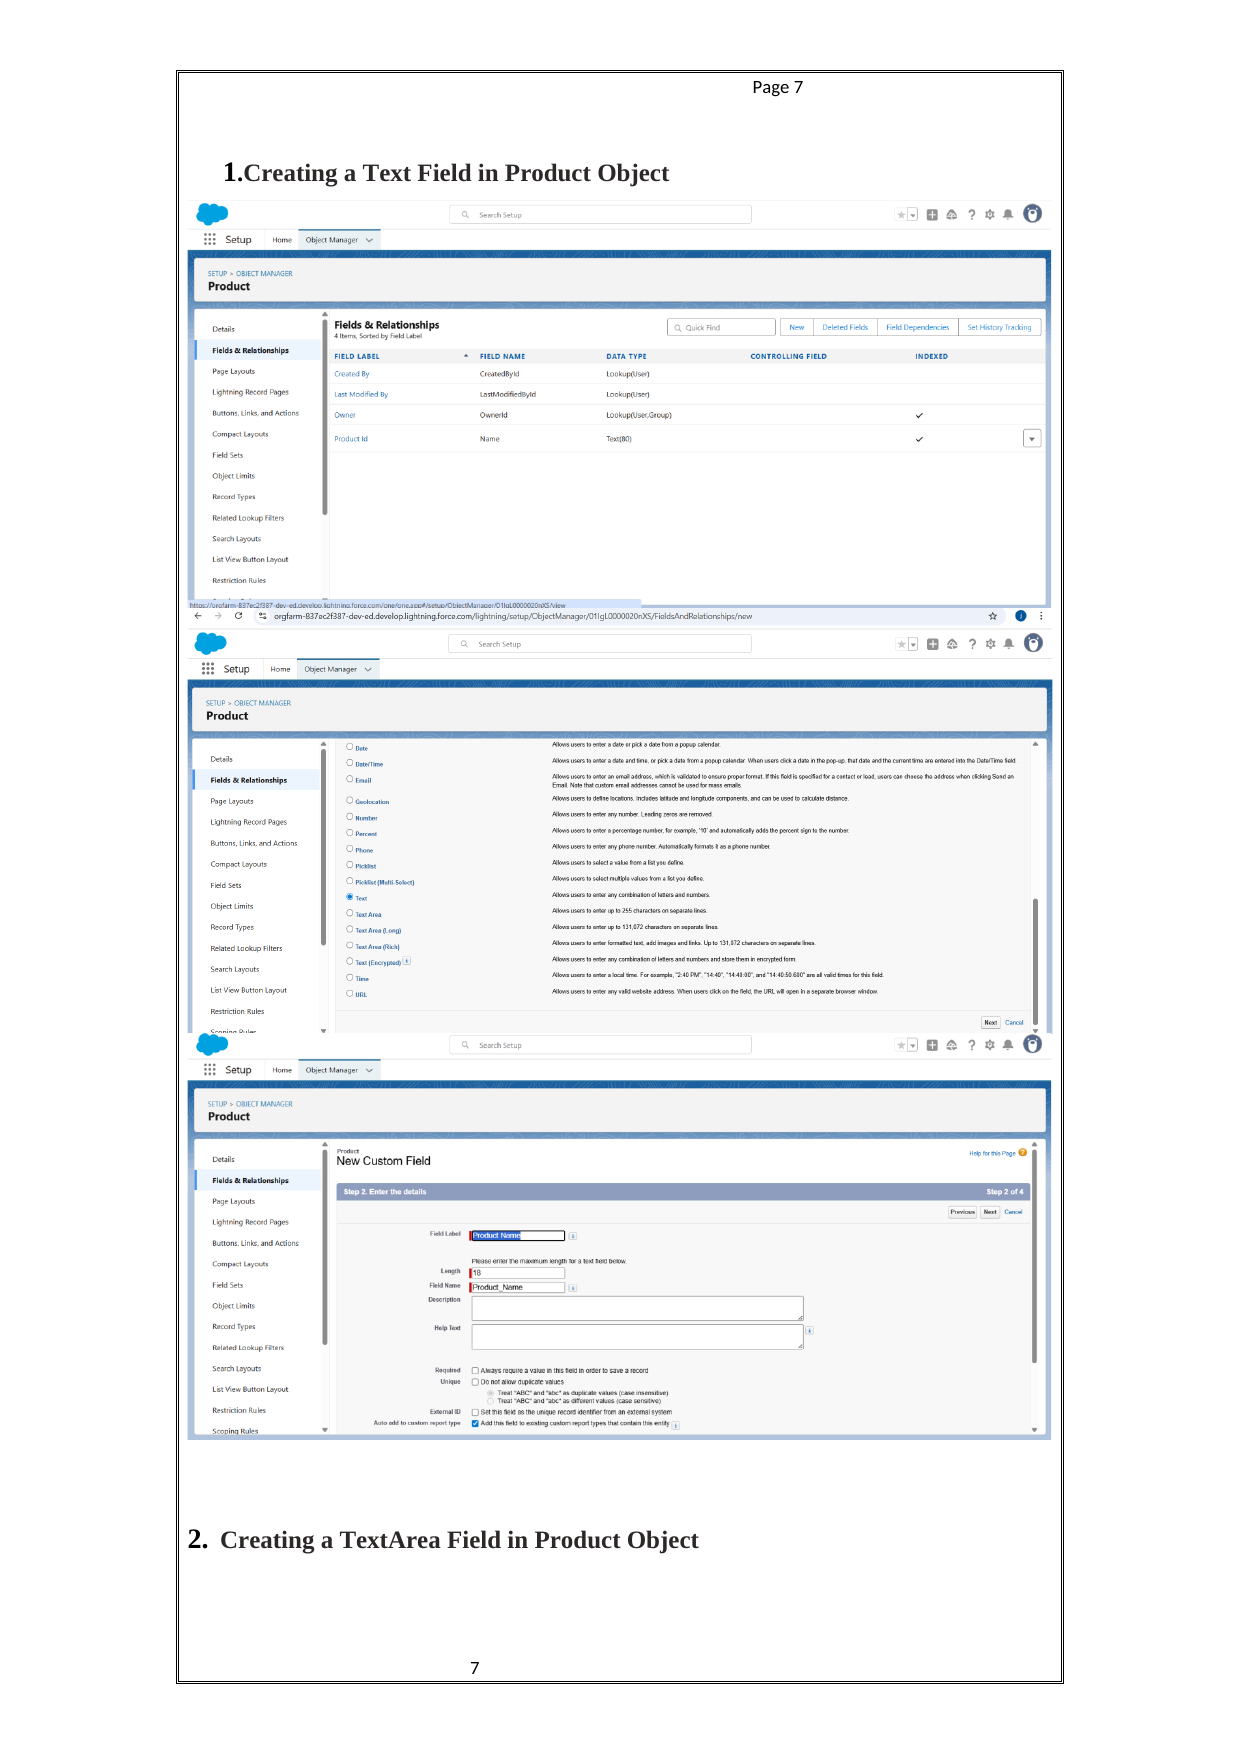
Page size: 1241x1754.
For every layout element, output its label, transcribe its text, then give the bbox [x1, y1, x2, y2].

subtitle Creating a TextArea Field in Product Object [187, 1517, 1053, 1554]
picture [187, 200, 1053, 1440]
subtitle 1.Creating a Text Field in Product Object [187, 150, 1053, 187]
